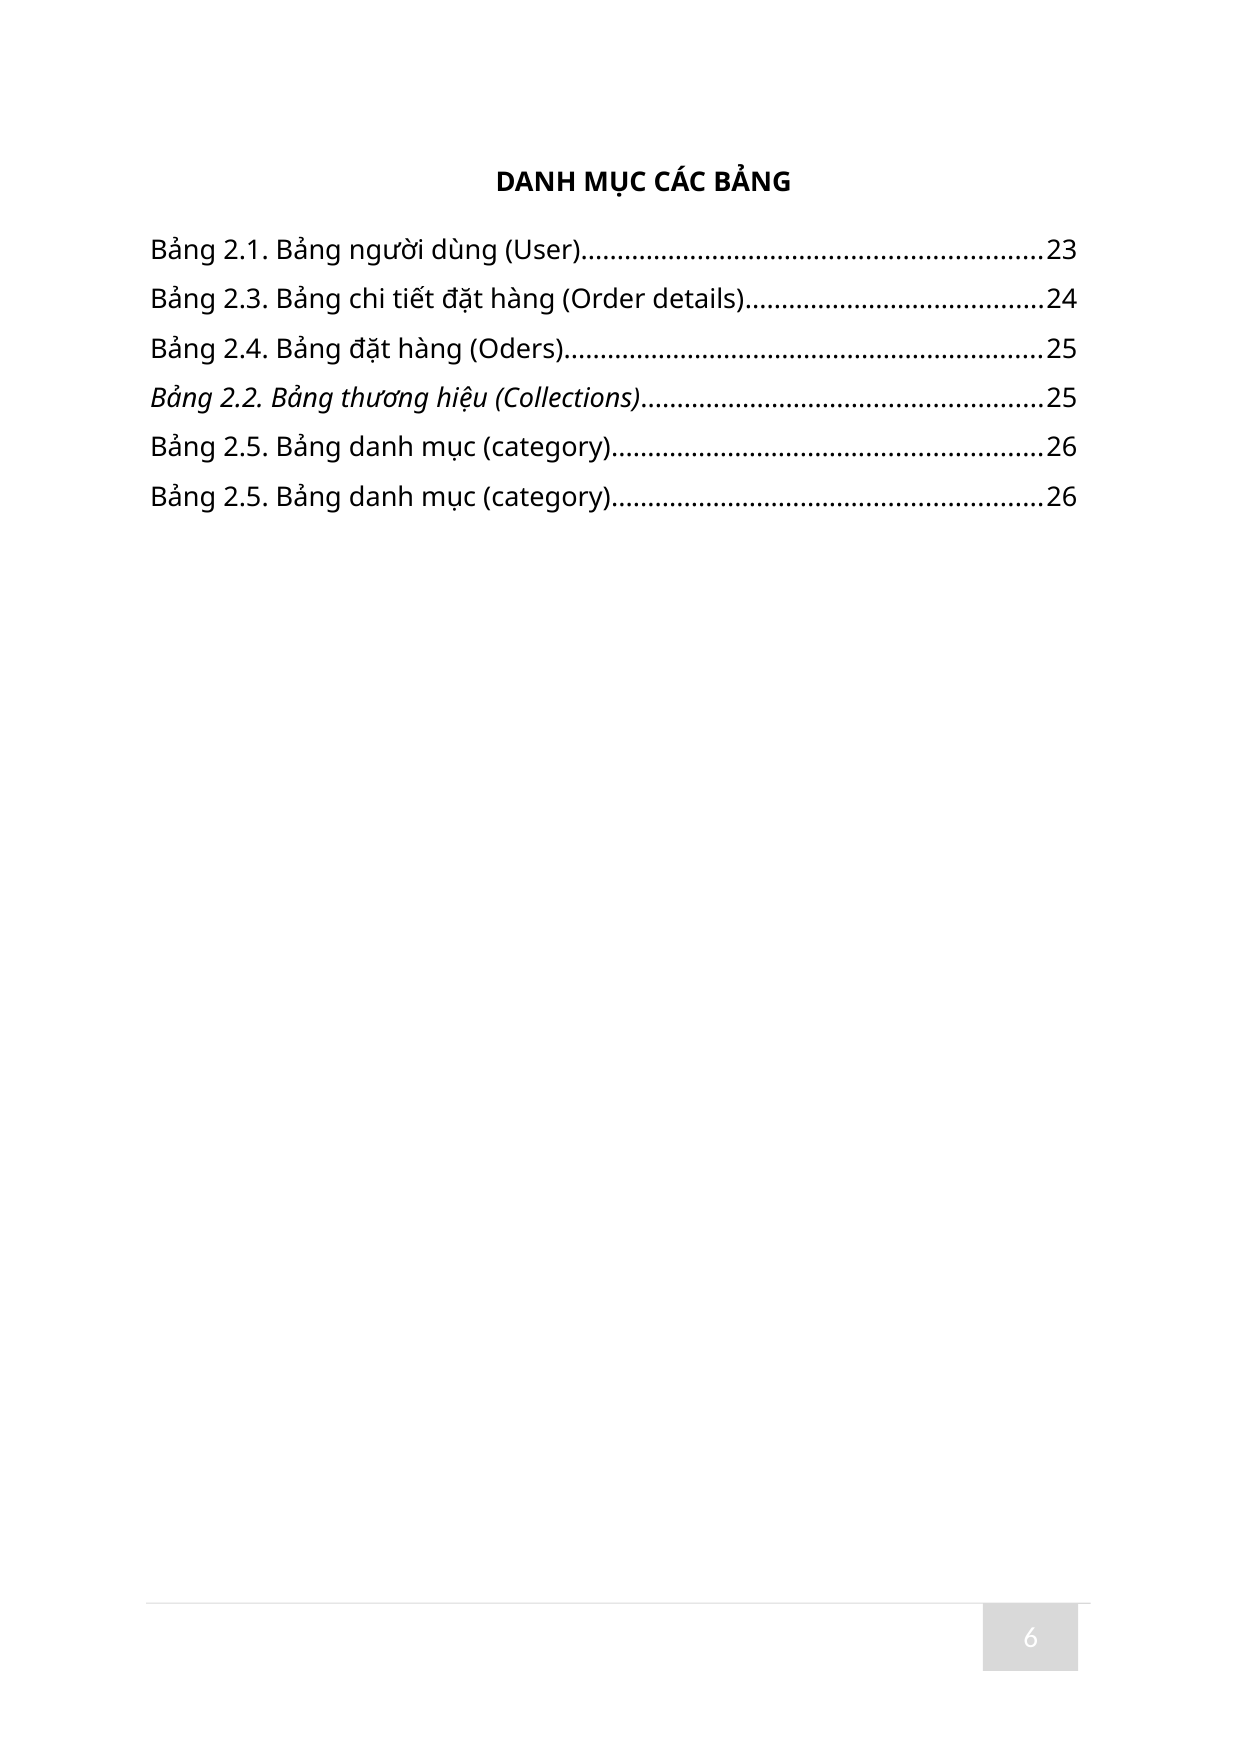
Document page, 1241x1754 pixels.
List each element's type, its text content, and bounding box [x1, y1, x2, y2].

text Bảng 2.4. Bảng đặt hàng (Oders) 25 [150, 329, 1078, 366]
text Bảng 2.5. Bảng danh mục (category) 26 [150, 477, 1078, 514]
text Bảng 2.5. Bảng danh mục (category) 26 [150, 428, 1078, 465]
text Bảng 2.1. Bảng người dùng (User) 23 [150, 230, 1078, 267]
text Bảng 2.2. Bảng thương hiệu (Collections) 25 [150, 378, 1078, 415]
text Bảng 2.3. Bảng chi tiết đặt hàng (Order details) 24 [150, 280, 1078, 317]
subtitle DANH MỤC CÁC BẢNG [150, 162, 1078, 199]
